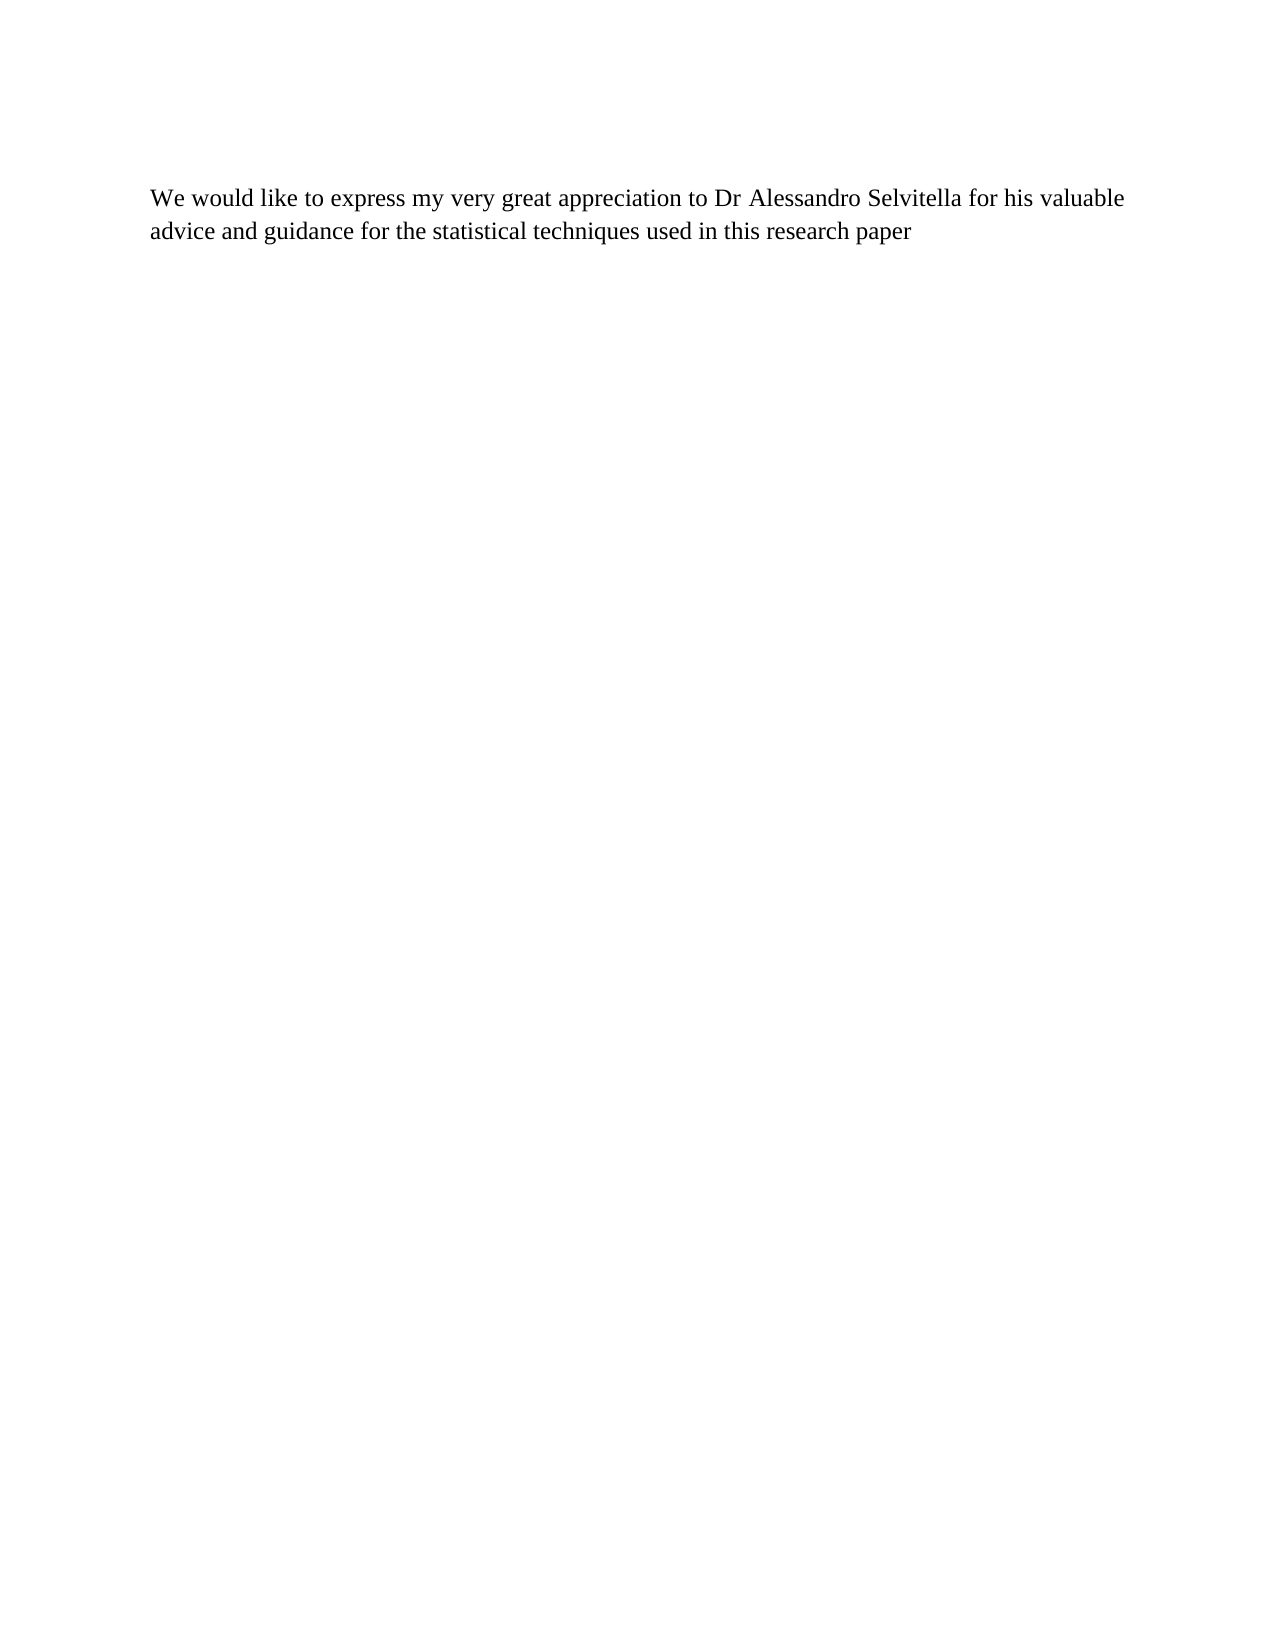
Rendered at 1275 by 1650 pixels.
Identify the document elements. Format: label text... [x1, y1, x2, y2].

text We would like to express my very great appreciation to Dr Alessandro Selvitella for his valuable advice and guidance for the statistical techniques used in this research paper [150, 183, 1125, 245]
